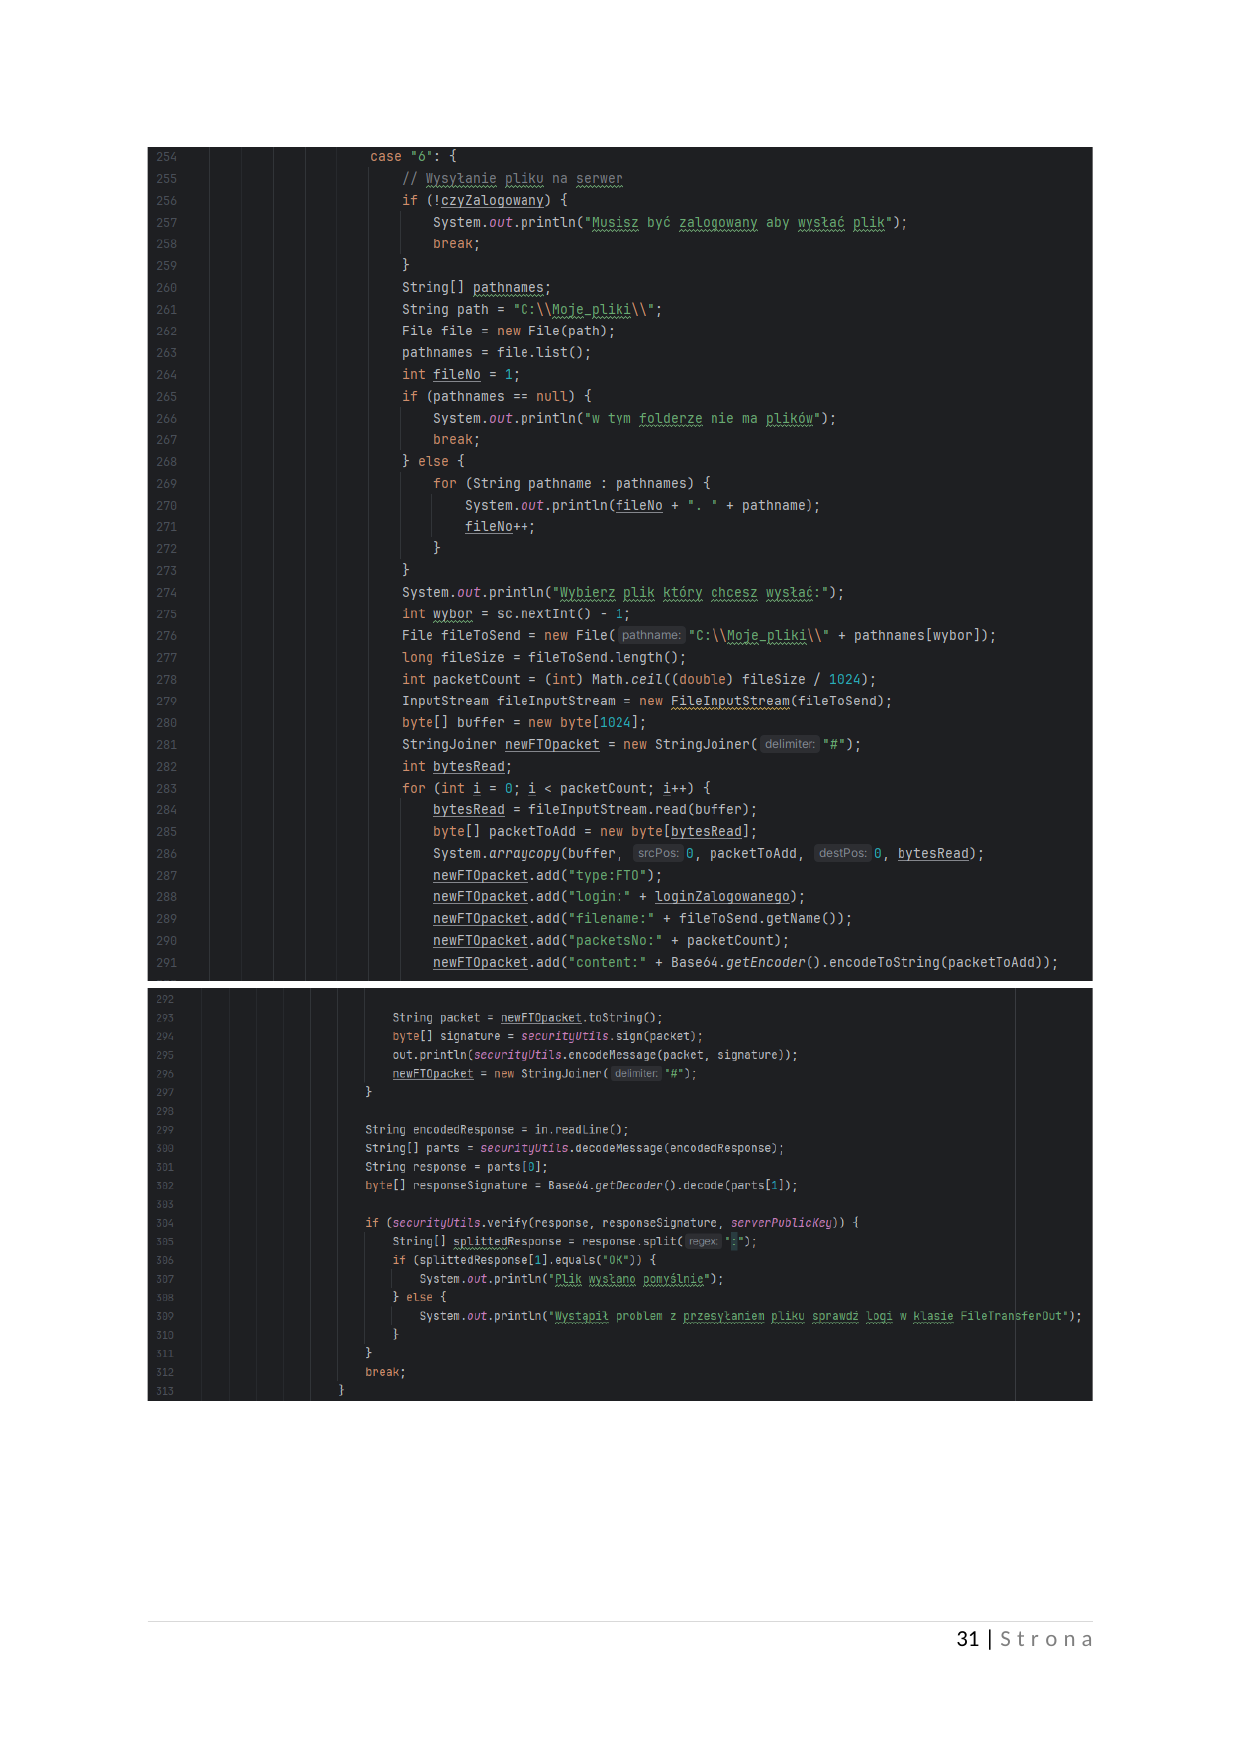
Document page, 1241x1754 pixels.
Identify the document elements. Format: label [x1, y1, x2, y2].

picture [147, 147, 1093, 981]
picture [147, 988, 1093, 1401]
